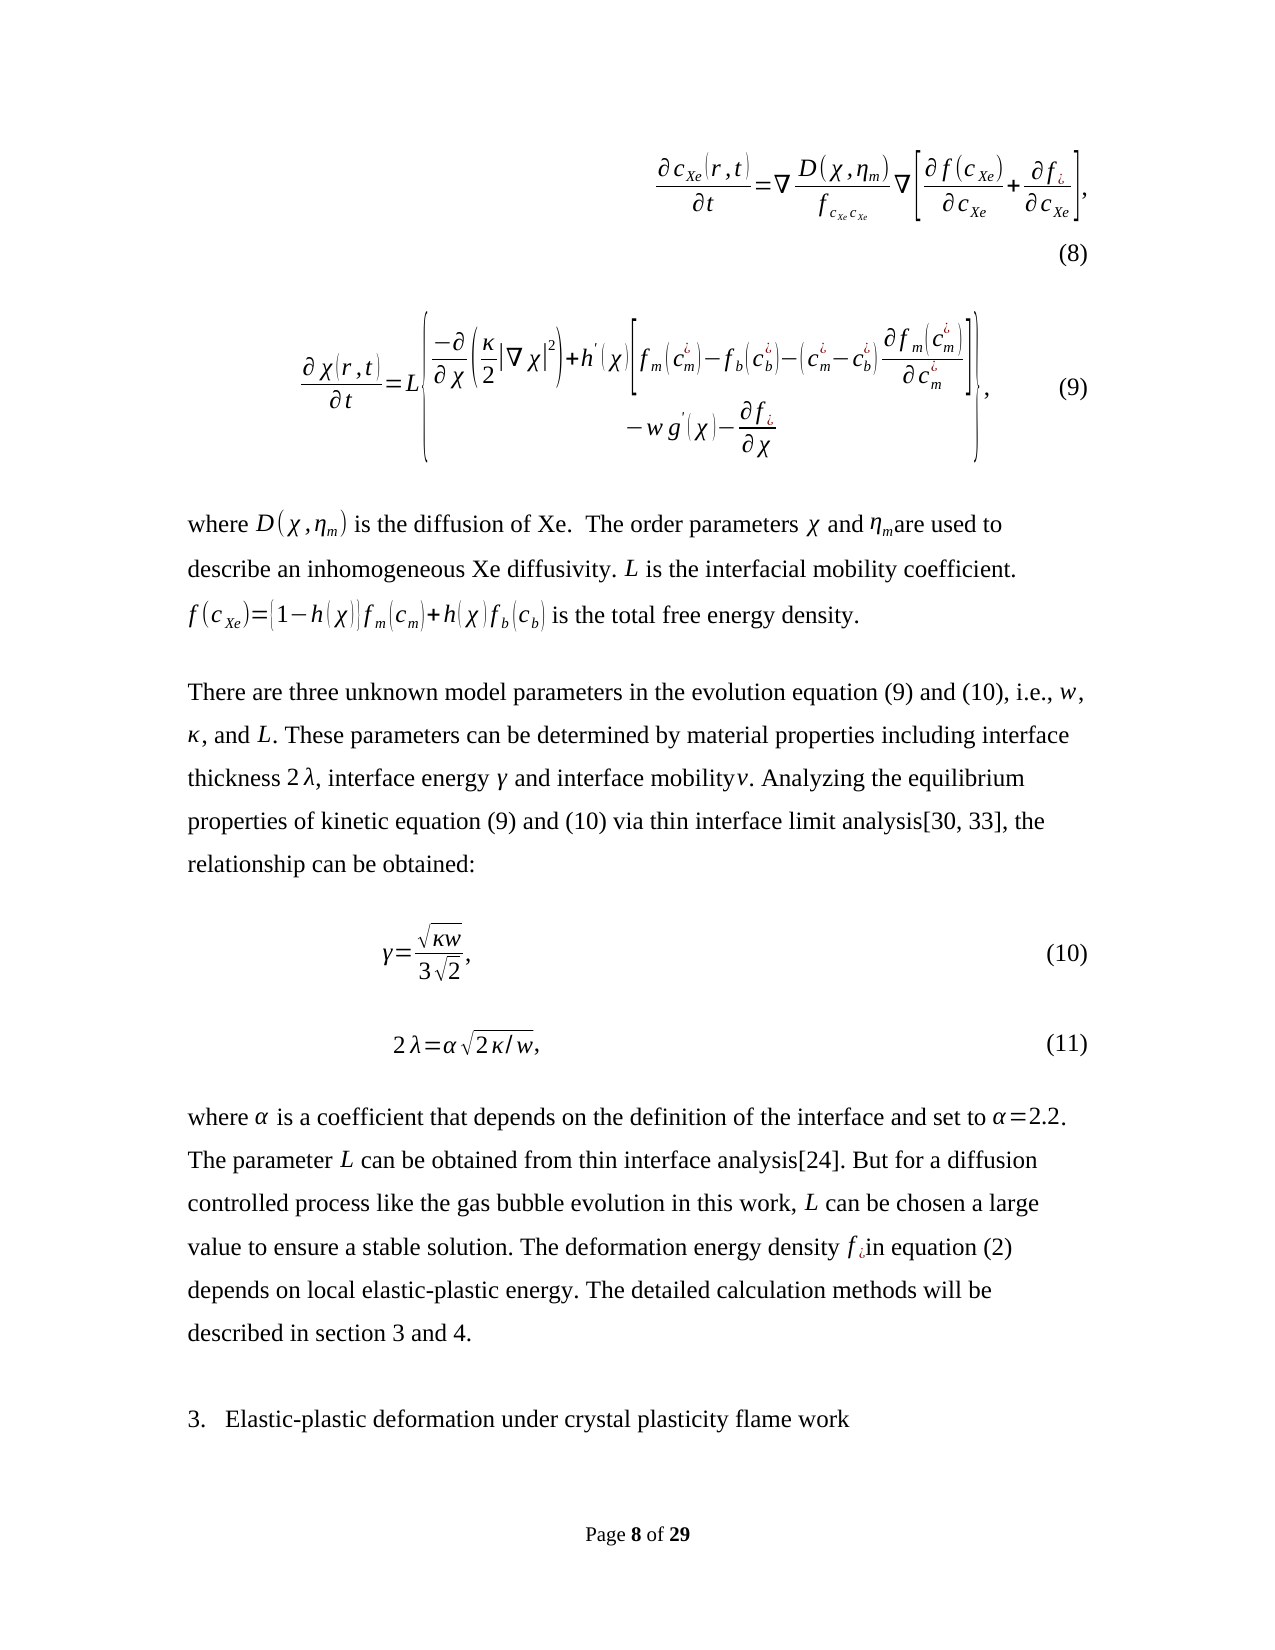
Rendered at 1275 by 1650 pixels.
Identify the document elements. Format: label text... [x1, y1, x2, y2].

text where is a coefficient that depends on the definition of the interface and set to . The parameter can be obtained from thin interface analysis[24]. But for a diffusion controlled process like the gas bubble evolution in this work, can be chosen a large value to ensure a stable solution. The deformation energy density in equation (2) depends on local elastic-plastic energy. The detailed calculation methods will be described in section 3 and 4. [187, 1102, 1087, 1347]
text , (10) [187, 922, 1087, 985]
text , (11) [187, 1028, 1087, 1059]
list Elastic-plastic deformation under crystal plasticity flame work [187, 1404, 1087, 1433]
text where is the diffusion of Xe. The order parameters and are used to describe an inhomogeneous Xe diffusivity. is the interfacial mobility coefficient. is the total free energy density. [187, 508, 1087, 633]
text There are three unknown model parameters in the evolution equation (9) and (10), i.e., , , and . These parameters can be determined by material properties including interface thickness , interface energy and interface mobility. Analyzing the equilibrium properties of kinetic equation (9) and (10) via thin interface limit analysis[30, 33], the relationship can be obtained: [187, 677, 1087, 878]
text , (9) [187, 310, 1087, 464]
text , (8) [187, 150, 1087, 267]
